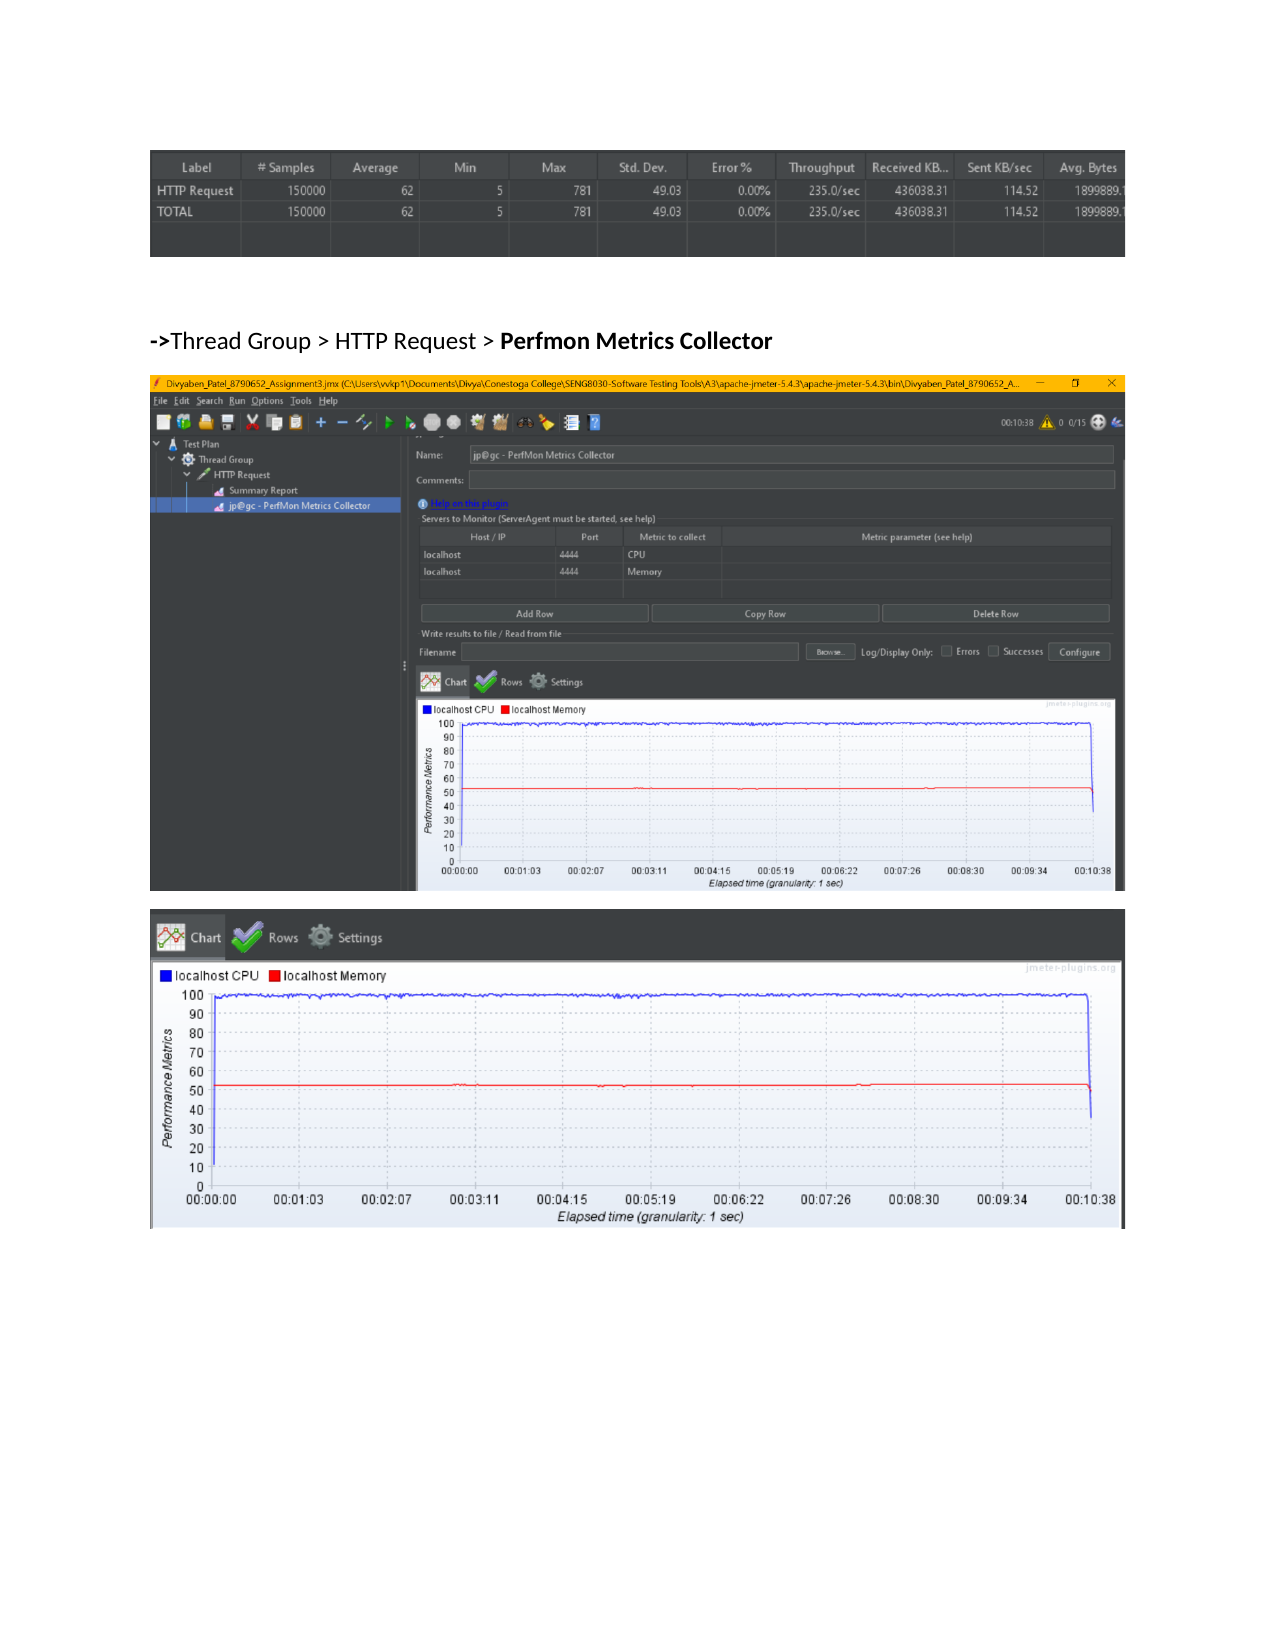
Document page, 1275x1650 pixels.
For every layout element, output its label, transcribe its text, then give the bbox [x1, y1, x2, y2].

picture [150, 909, 1125, 1229]
picture [150, 150, 1125, 257]
picture [150, 375, 1125, 891]
text ->Thread Group > HTTP Request > Perfmon Metrics Collector [150, 325, 1125, 356]
